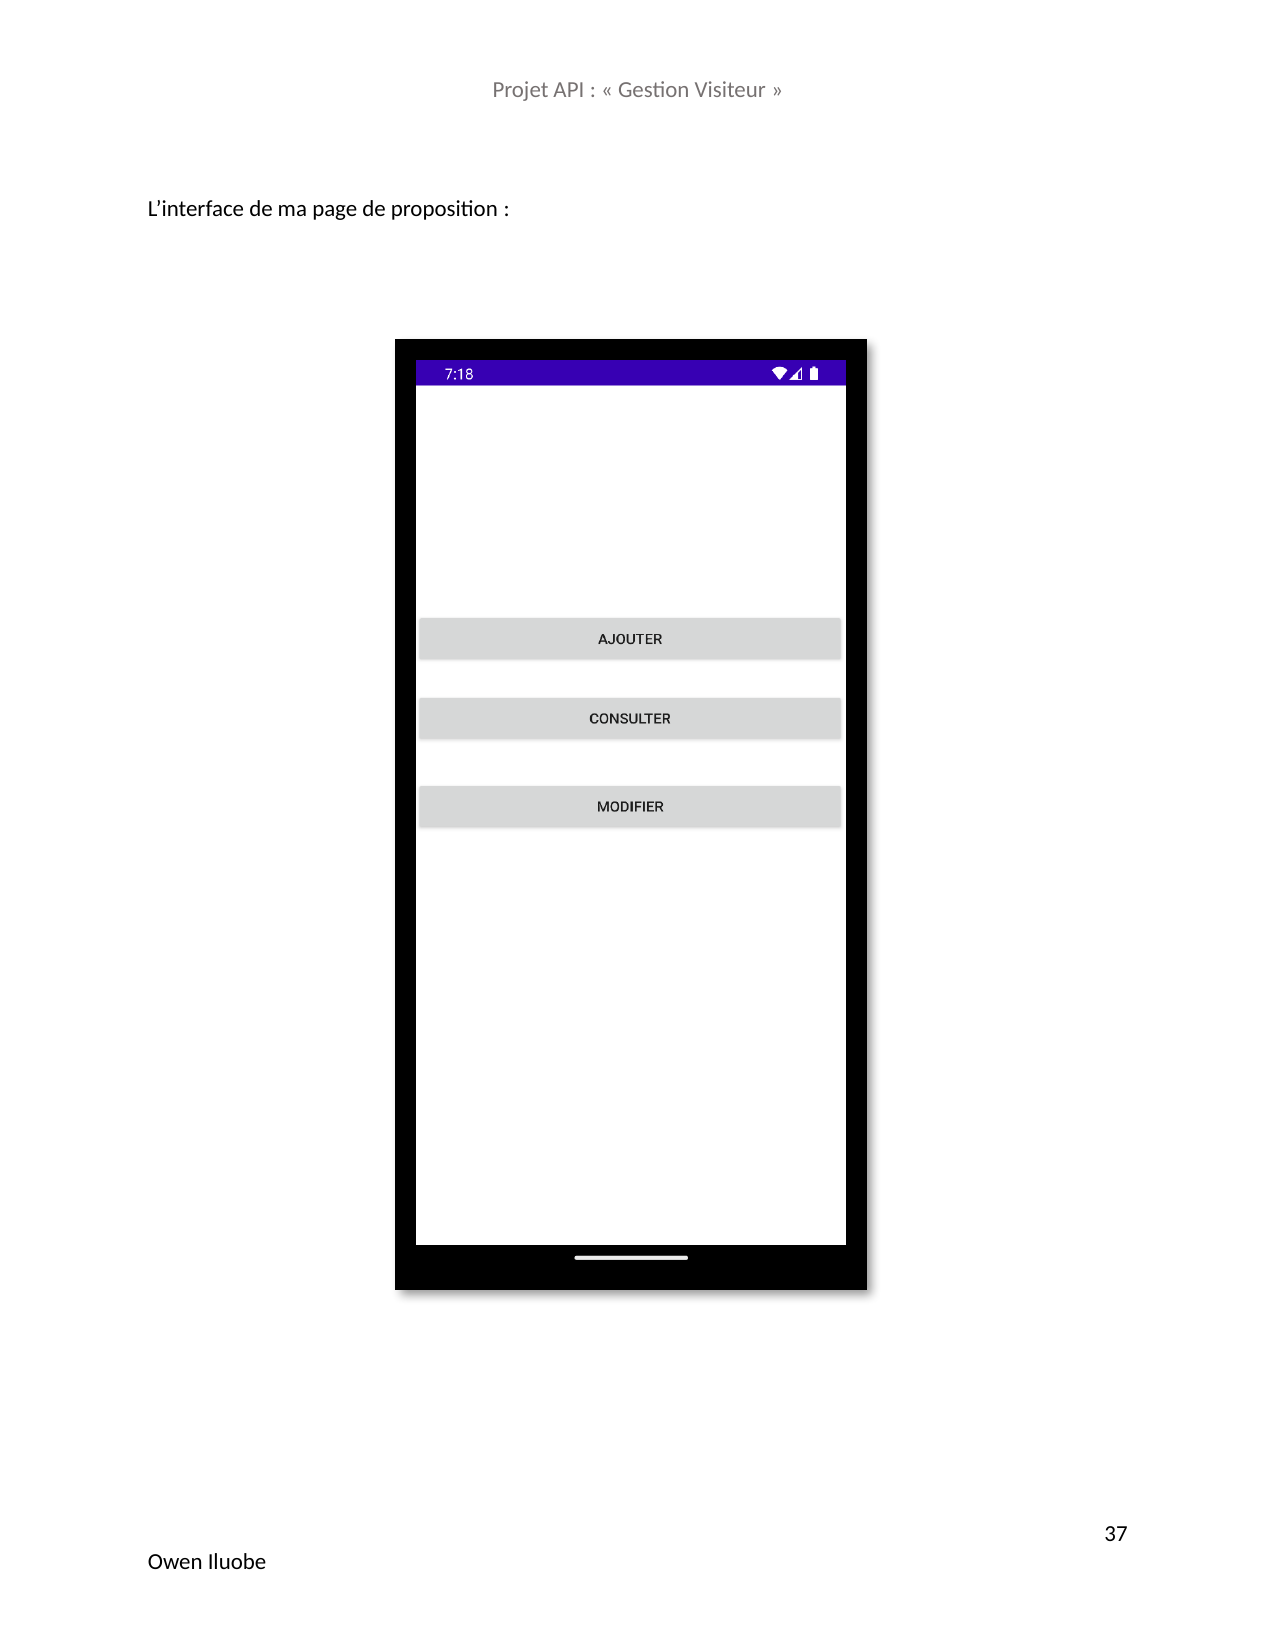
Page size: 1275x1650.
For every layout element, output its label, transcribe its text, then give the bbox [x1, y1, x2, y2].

text L’interface de ma page de proposition : [148, 194, 1127, 223]
picture [416, 360, 846, 1270]
